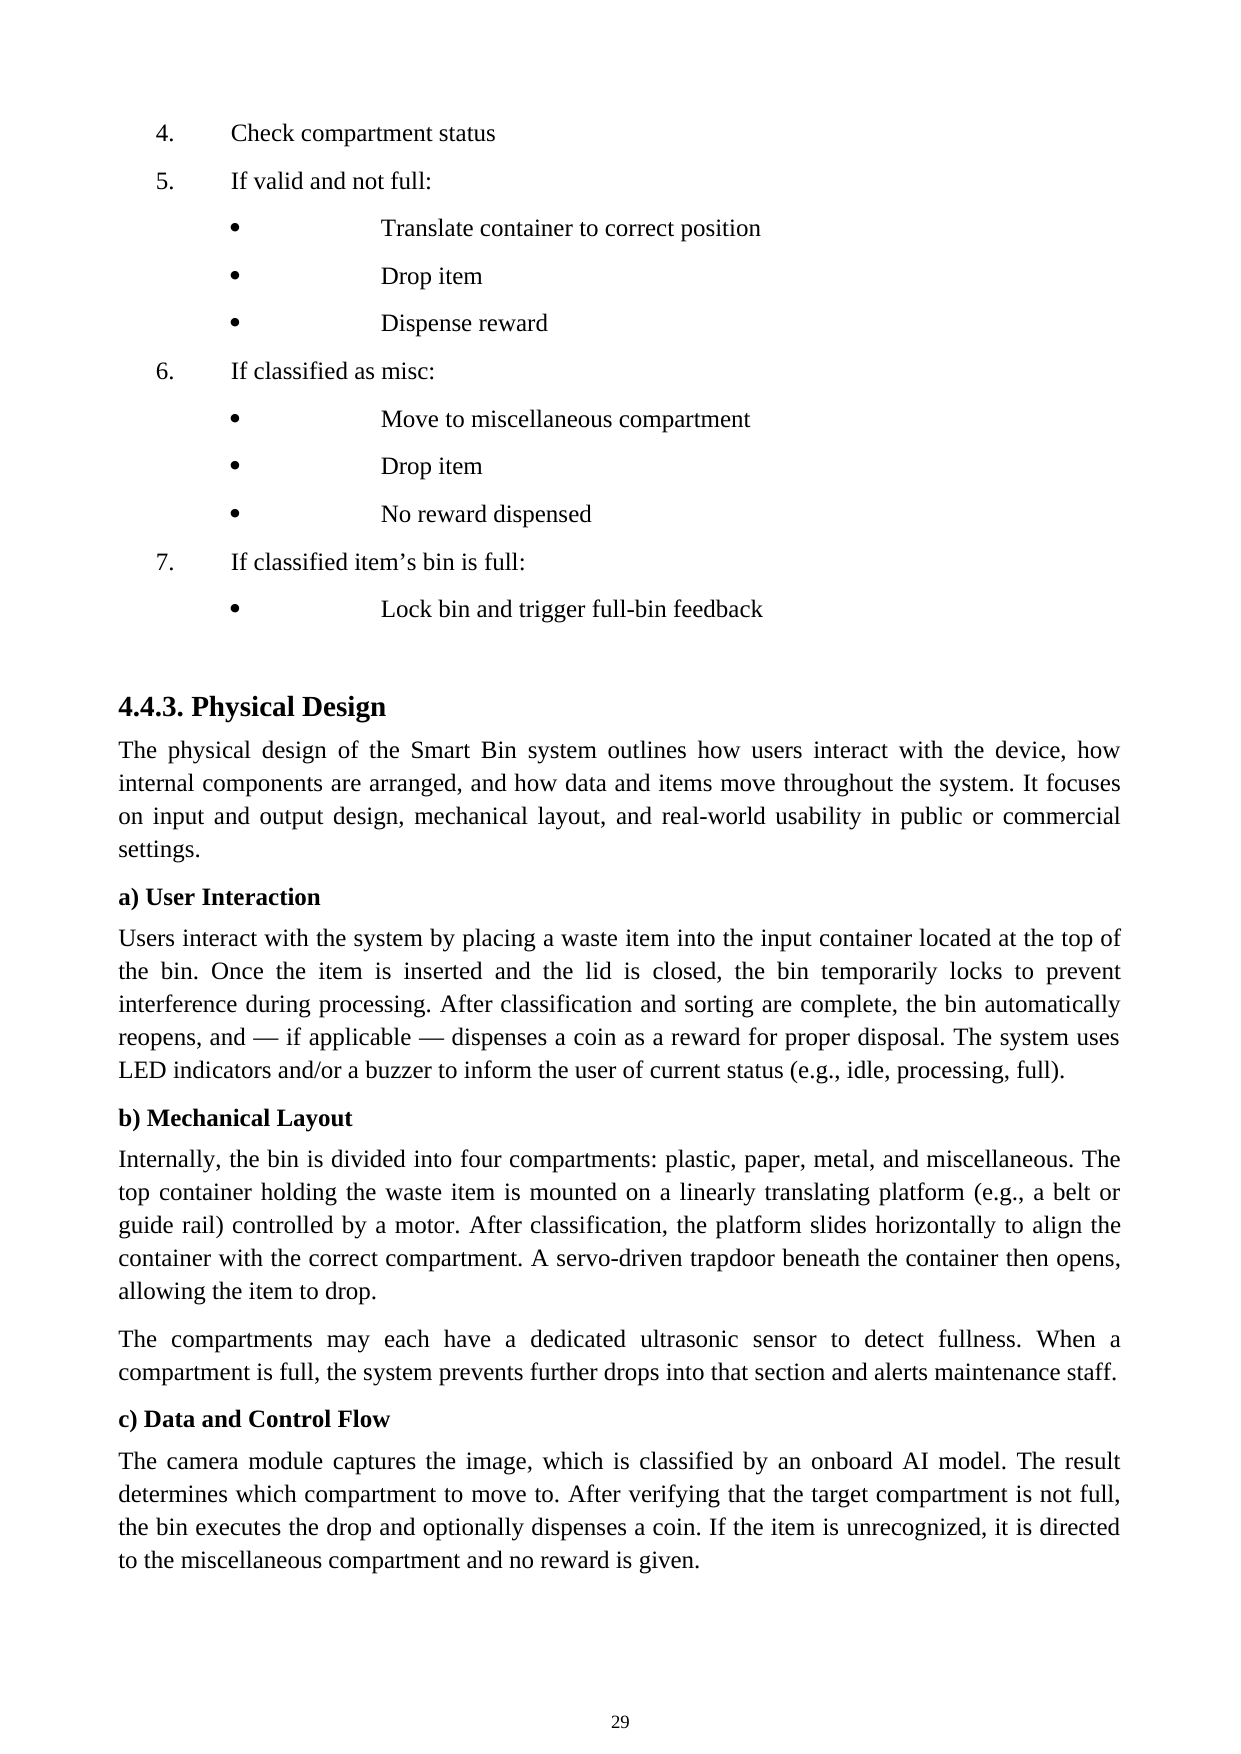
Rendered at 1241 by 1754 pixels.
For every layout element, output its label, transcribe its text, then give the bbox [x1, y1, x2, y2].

list Check compartment status [156, 118, 1122, 147]
list Translate container to correct position [231, 213, 1122, 242]
list If valid and not full: [156, 166, 1122, 194]
text Internally, the bin is divided into four compartments: plastic, paper, metal, and miscellaneous. The top container holding the waste item is mounted on a linearly translating platform (e.g., a belt or guide rail) controlled by a motor. After classification, the platform slides horizontally to align the container with the correct compartment. A servo-driven trapdoor beneath the container then opens, allowing the item to drop. [118, 1144, 1122, 1305]
text The camera module captures the image, which is classified by an onboard AI model. The result determines which compartment to move to. After verifying that the target compartment is not full, the bin executes the drop and optionally dispenses a coin. If the item is unrecognized, it is directed to the miscellaneous compartment and no reward is given. [118, 1446, 1122, 1574]
subtitle 4.4.3. Physical Design [118, 689, 1122, 723]
list Drop item [231, 451, 1122, 480]
subtitle c) Data and Control Flow [118, 1404, 1122, 1433]
text The physical design of the Smart Bin system outlines how users interact with the device, how internal components are arranged, and how data and items move throughout the system. It focuses on input and output design, mechanical layout, and real-world usability in public or commercial settings. [118, 735, 1122, 863]
text The compartments may each have a dedicated ultrasonic sensor to detect fullness. When a compartment is full, the system prevents further drops into that section and alerts maintenance staff. [118, 1324, 1122, 1386]
list Move to miscellaneous compartment [231, 404, 1122, 432]
list Lock bin and trigger full-bin feedback [231, 594, 1122, 623]
list If classified as misc: [156, 356, 1122, 385]
subtitle b) Mechanical Layout [118, 1103, 1122, 1132]
list No reward dispensed [231, 499, 1122, 528]
list If classified item’s bin is full: [156, 547, 1122, 575]
subtitle a) User Interaction [118, 882, 1122, 911]
list Dispense reward [231, 308, 1122, 337]
text Users interact with the system by placing a waste item into the input container located at the top of the bin. Once the item is inserted and the lid is closed, the bin temporarily locks to prevent interference during processing. After classification and sorting are complete, the bin automatically reopens, and — if applicable — dispenses a coin as a reward for proper disposal. The system uses LED indicators and/or a buzzer to inform the user of current status (e.g., idle, processing, full). [118, 923, 1122, 1084]
list Drop item [231, 261, 1122, 290]
